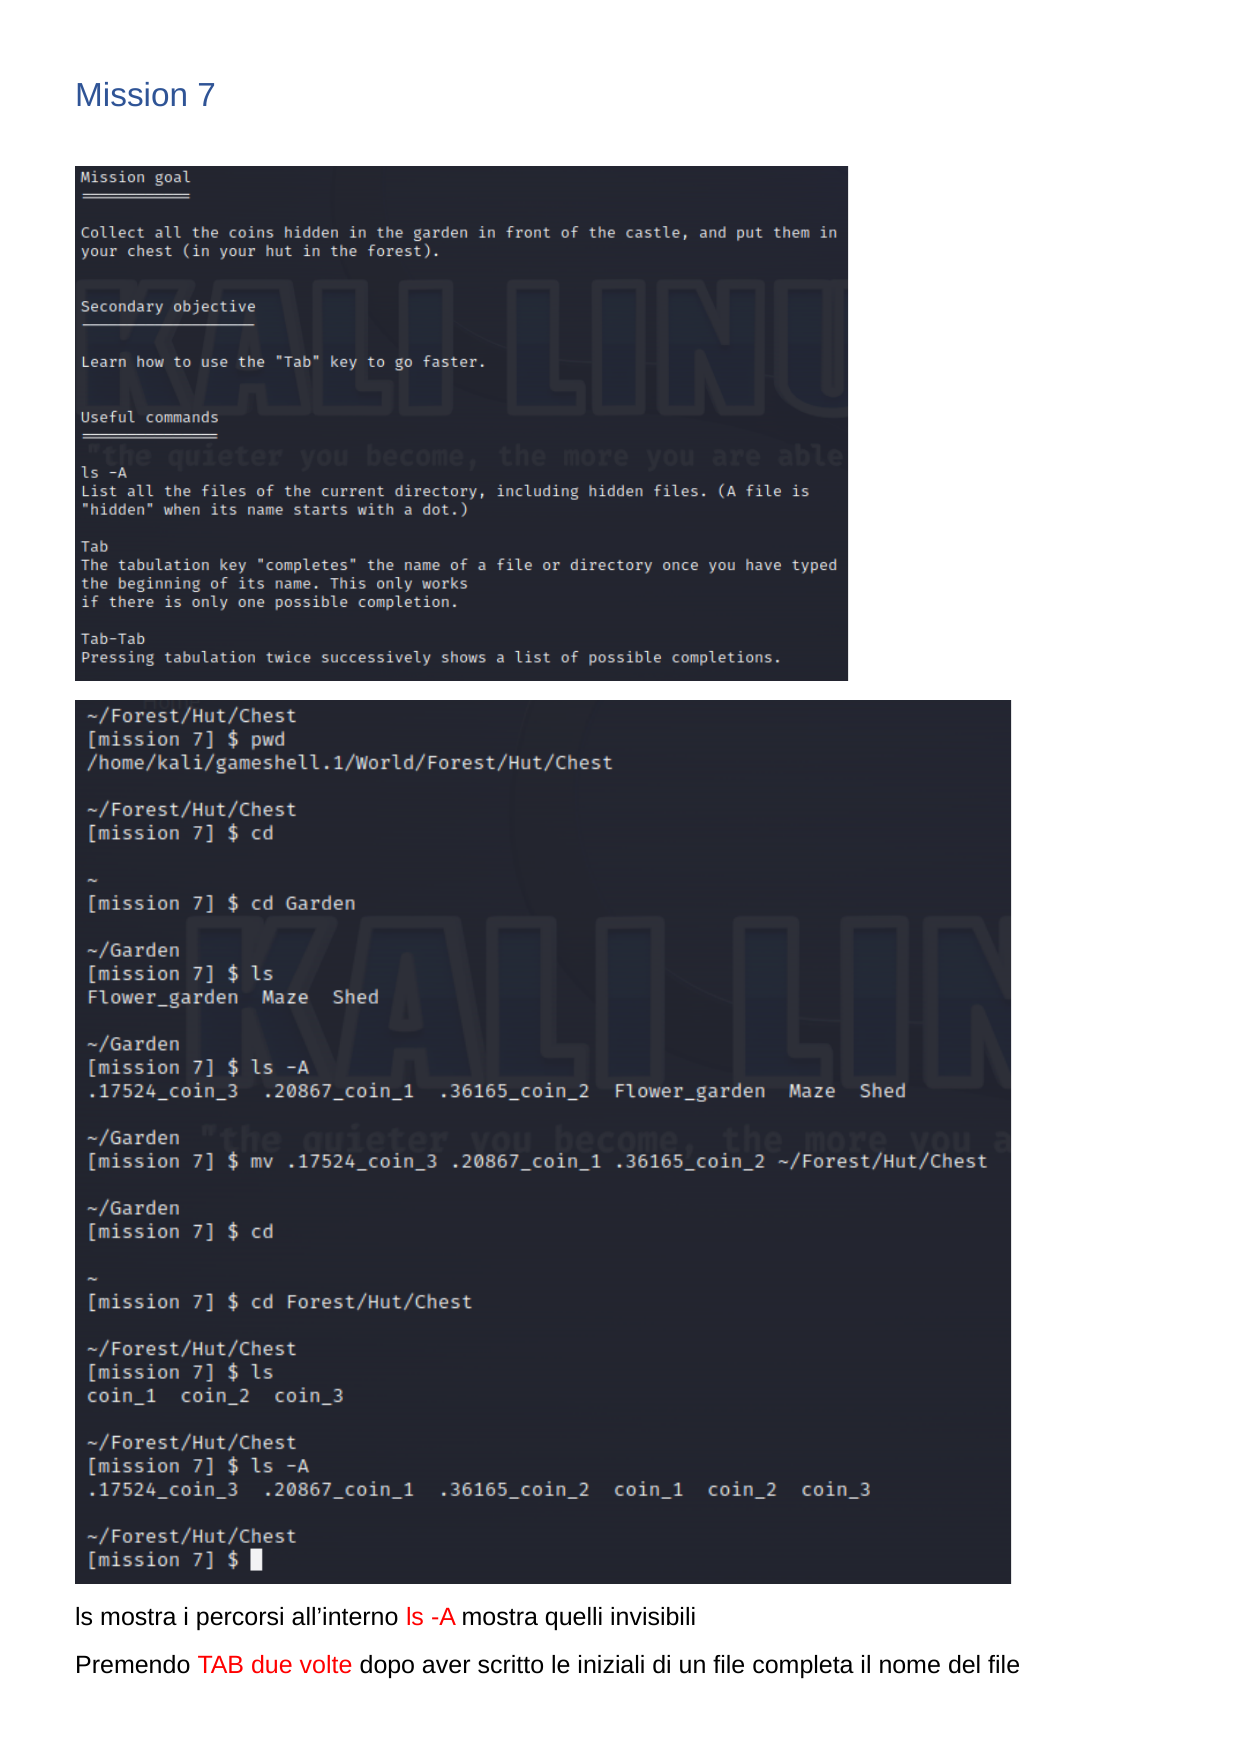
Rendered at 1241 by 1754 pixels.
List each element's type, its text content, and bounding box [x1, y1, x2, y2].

text ls mostra i percorsi all’interno ls -A mostra quelli invisibili [75, 1602, 1165, 1631]
picture [75, 166, 849, 681]
subtitle Mission 7 [75, 75, 1165, 162]
picture [75, 700, 1012, 1584]
text Premendo TAB due volte dopo aver scritto le iniziali di un file completa il nome del file [75, 1650, 1165, 1679]
